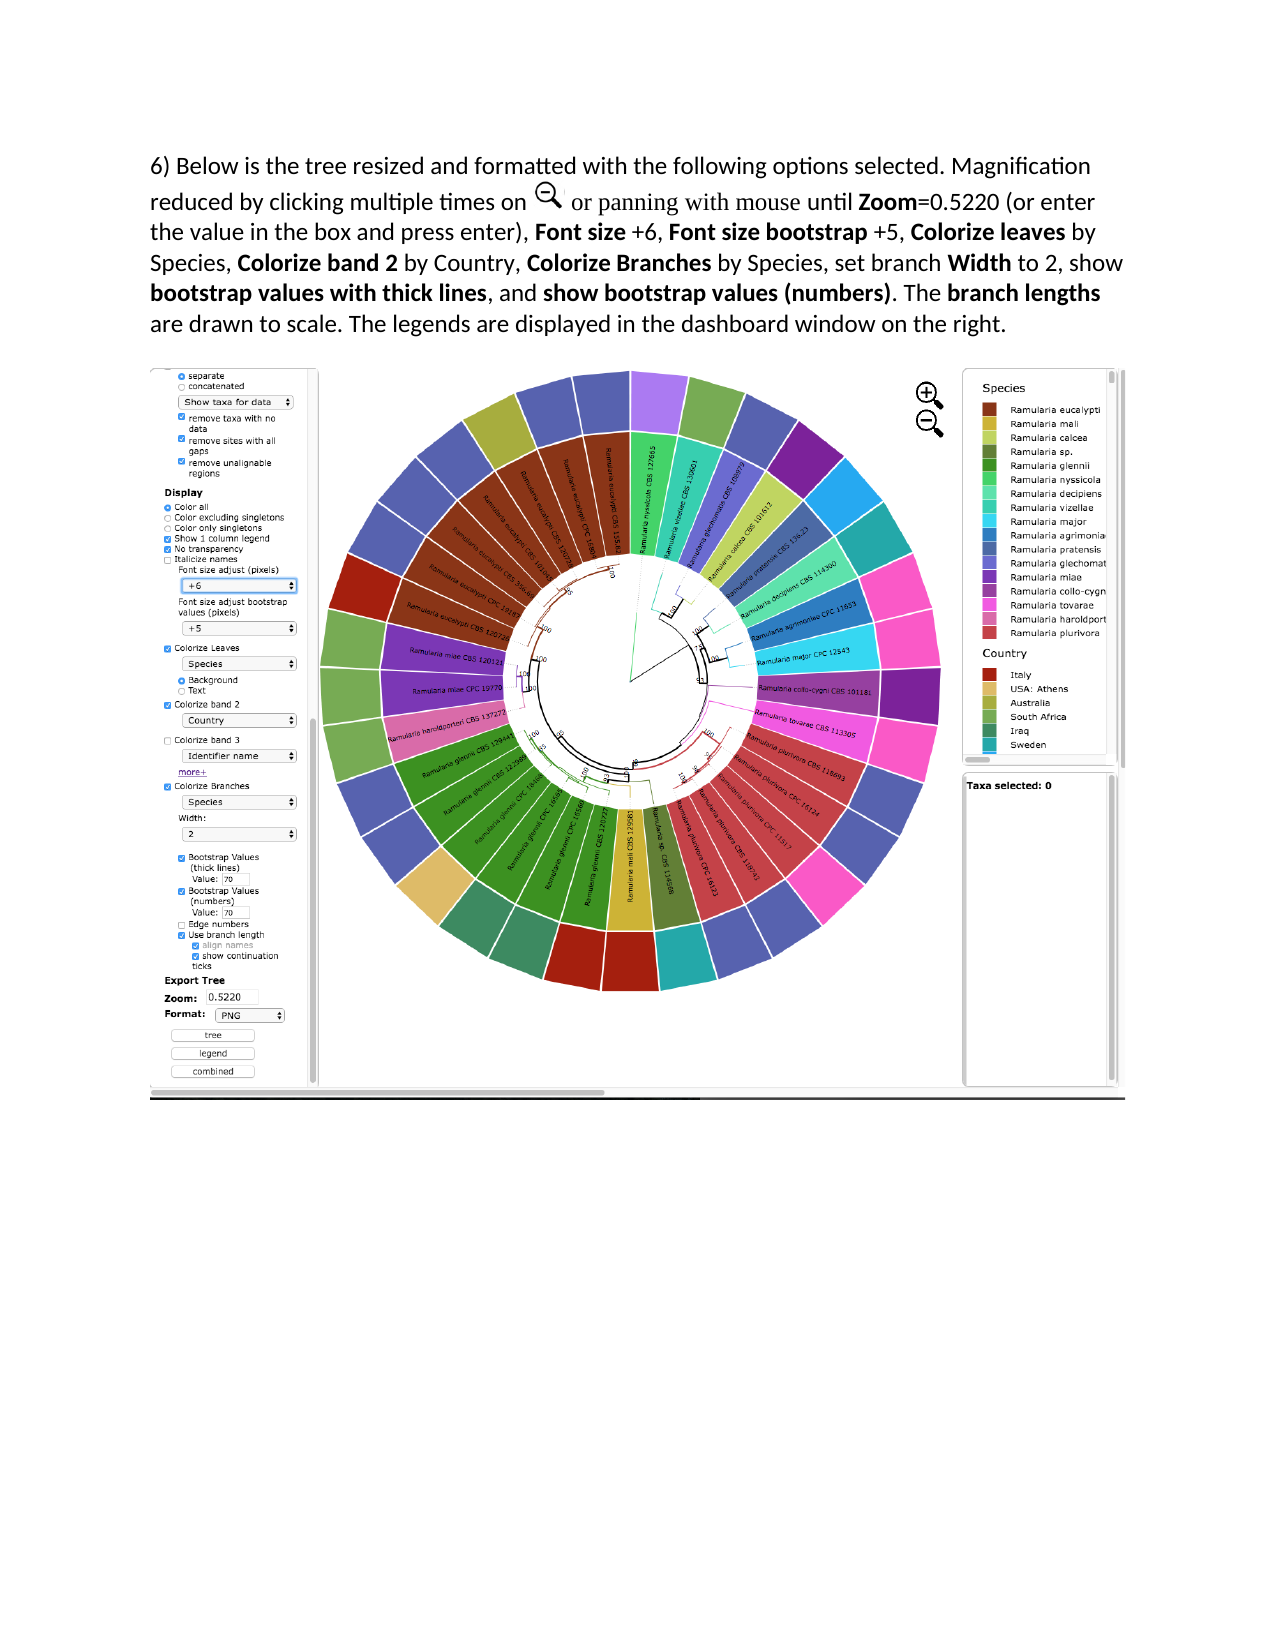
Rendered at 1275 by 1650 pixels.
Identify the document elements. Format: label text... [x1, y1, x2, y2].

picture [533, 180, 565, 210]
text 6) Below is the tree resized and formatted with the following options selected. Magnification reduced by clicking multiple times on or panning with mouse until Zoom=0.5220 (or enter the value in the box and press enter), Font size +6, Font size bootstrap +5, Colorize leaves by Species, Colorize band 2 by Country, Colorize Branches by Species, set branch Width to 2, show bootstrap values with thick lines, and show bootstrap values (numbers). The branch lengths are drawn to scale. The legends are displayed in the dashboard window on the right. [150, 150, 1125, 338]
picture [150, 368, 1125, 1100]
